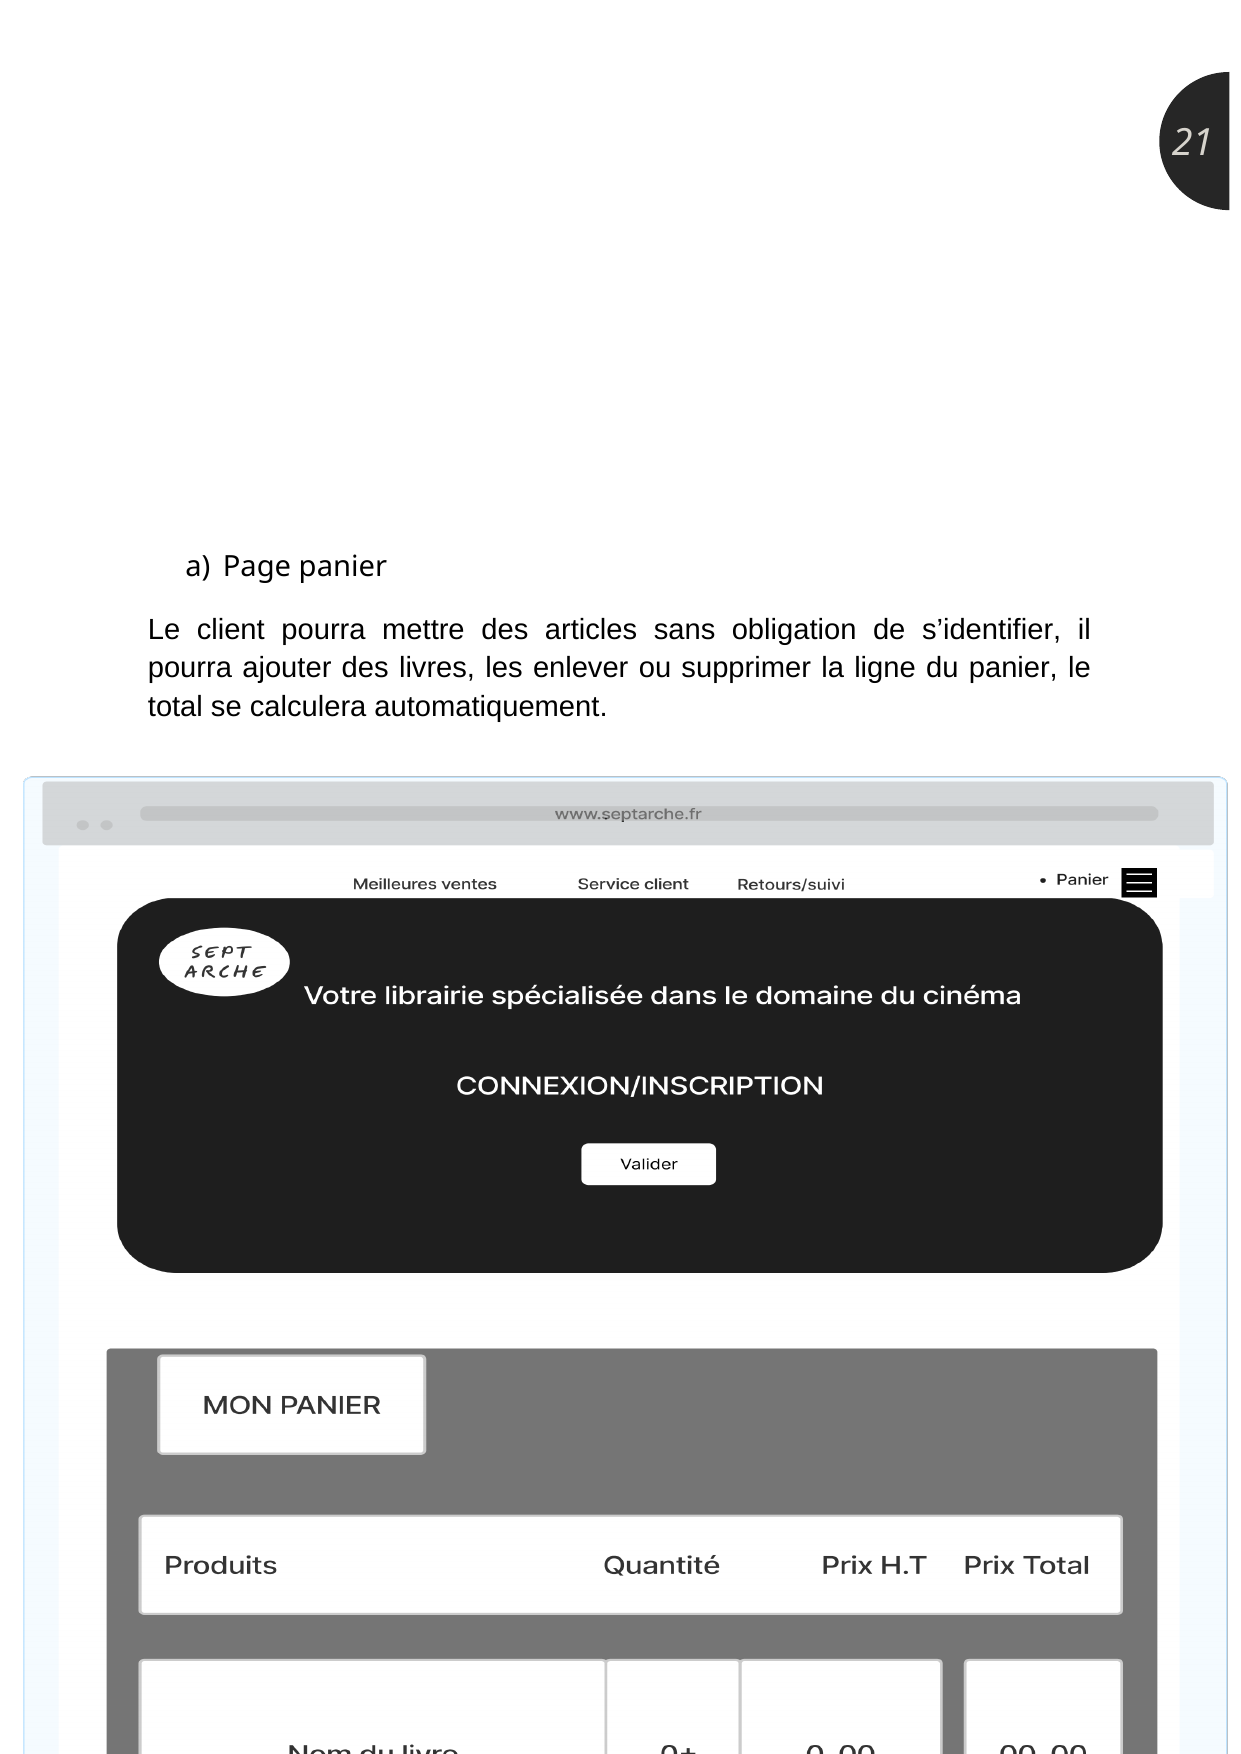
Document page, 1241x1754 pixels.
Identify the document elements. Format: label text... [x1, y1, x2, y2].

text Le client pourra mettre des articles sans obligation de s’identifier, il pourra ajouter des livres, les enlever ou supprimer la ligne du panier, le total se calculera automatiquement. [148, 612, 1092, 722]
list Page panier [185, 545, 1092, 585]
